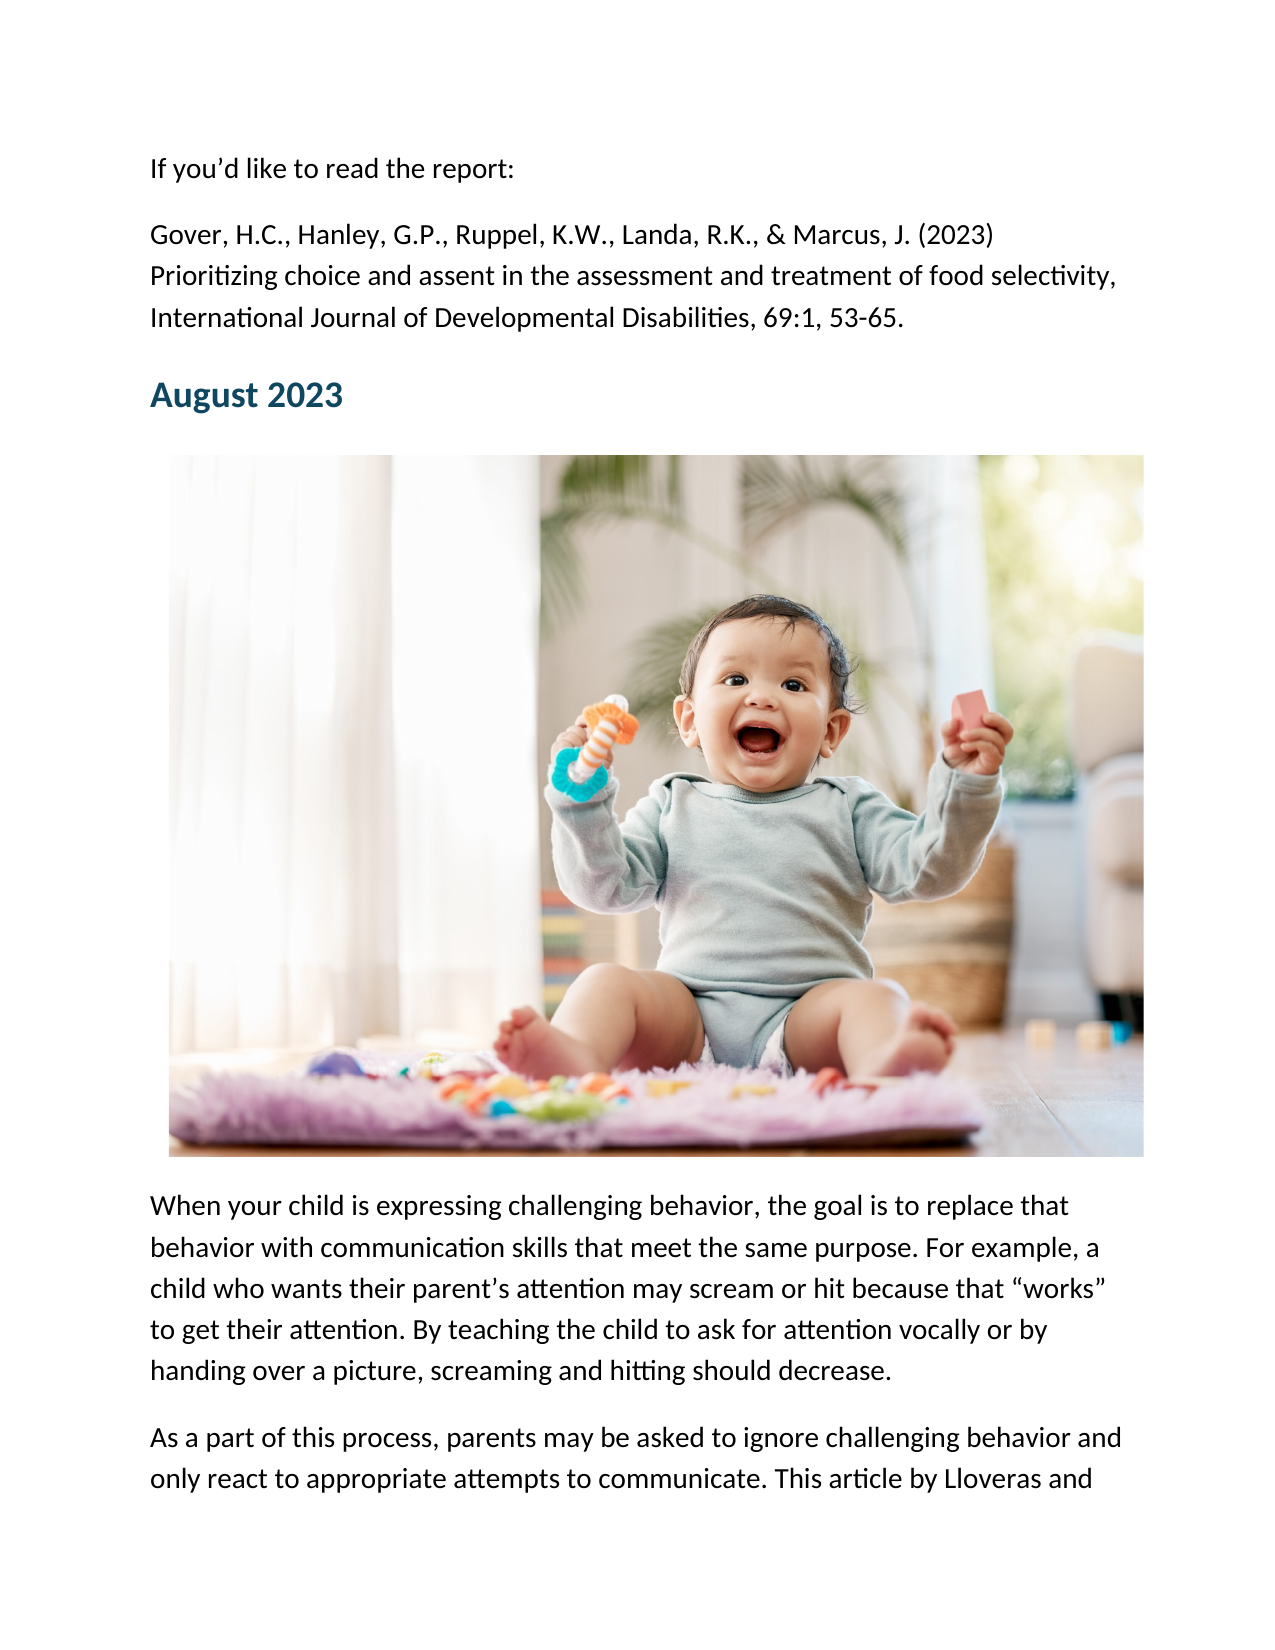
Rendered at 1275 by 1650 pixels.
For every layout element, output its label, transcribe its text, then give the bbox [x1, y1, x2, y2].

text If you’d like to read the report: [150, 150, 1125, 186]
subtitle August 2023 [150, 371, 1125, 417]
text When your child is expressing challenging behavior, the goal is to replace that behavior with communication skills that meet the same purpose. For example, a child who wants their parent’s attention may scream or hit because that “works” to get their attention. By teaching the child to ask for attention vocally or by handing over a picture, screaming and hitting should decrease. [150, 1187, 1125, 1388]
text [150, 1419, 1125, 1496]
text Gover, H.C., Hanley, G.P., Ruppel, K.W., Landa, R.K., & Marcus, J. (2023) Prioritizing choice and assent in the assessment and treatment of food selectivity, International Journal of Developmental Disabilities, 69:1, 53-65. [150, 216, 1125, 334]
